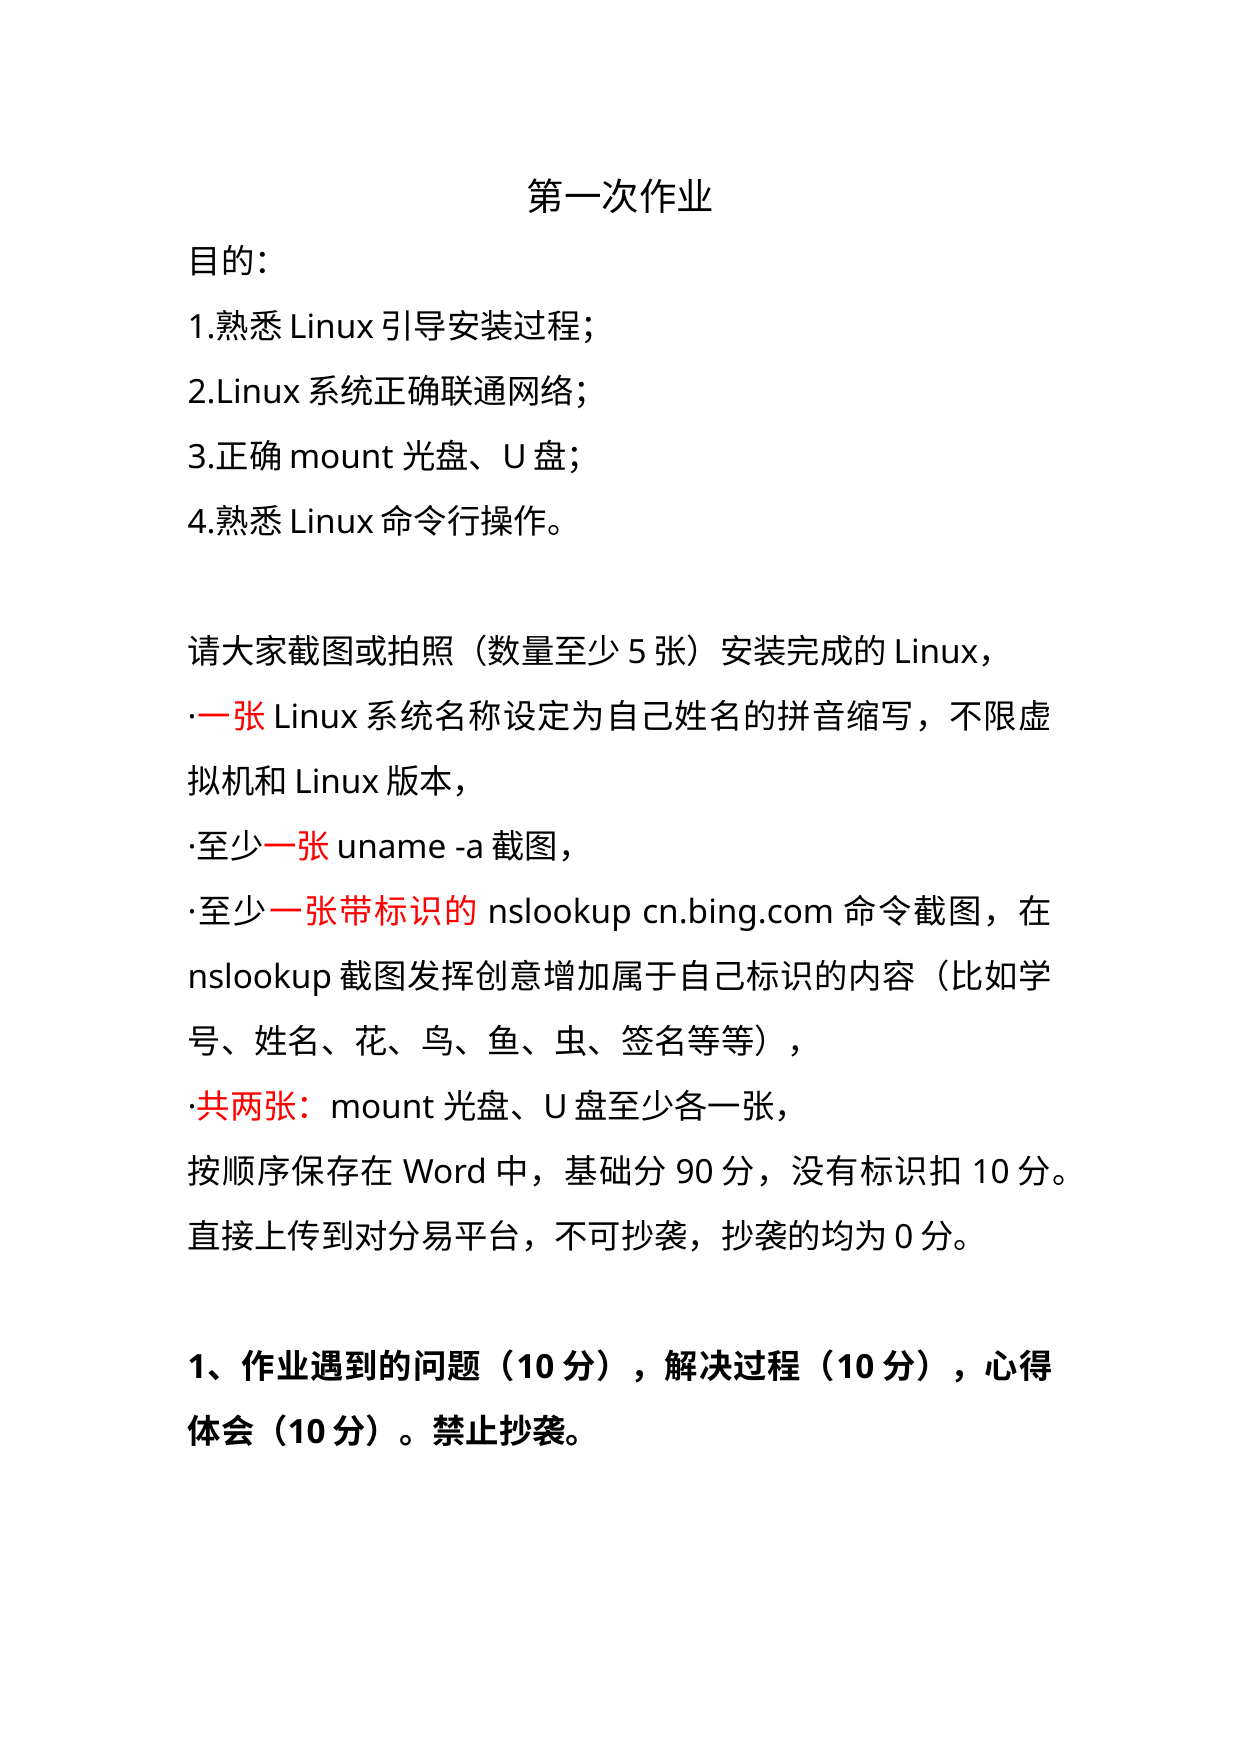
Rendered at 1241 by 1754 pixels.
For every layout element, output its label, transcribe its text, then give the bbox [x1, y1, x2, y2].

text ·共两张：mount 光盘、U盘至少各一张， [187, 1072, 1053, 1137]
text 第一次作业 [187, 162, 1053, 227]
subtitle 1、作业遇到的问题（10分），解决过程（10分），心得体会（10分）。禁止抄袭。 [187, 1332, 1053, 1462]
text 1.熟悉Linux引导安装过程； [187, 292, 1053, 357]
text ·至少一张uname -a截图， [187, 812, 1053, 877]
text 按顺序保存在Word中，基础分90分，没有标识扣10分。直接上传到对分易平台，不可抄袭，抄袭的均为0分。 [187, 1137, 1053, 1267]
text 3.正确mount 光盘、U盘； [187, 422, 1053, 487]
text 4.熟悉Linux命令行操作。 [187, 487, 1053, 552]
text 2.Linux系统正确联通网络； [187, 357, 1053, 422]
text 目的： [187, 227, 1053, 292]
text ·一张Linux系统名称设定为自己姓名的拼音缩写，不限虚拟机和Linux版本， [187, 682, 1053, 812]
text 请大家截图或拍照（数量至少5张）安装完成的Linux， [187, 617, 1053, 682]
text ·至少一张带标识的nslookup cn.bing.com命令截图，在nslookup截图发挥创意增加属于自己标识的内容（比如学号、姓名、花、鸟、鱼、虫、签名等等）， [187, 877, 1053, 1072]
